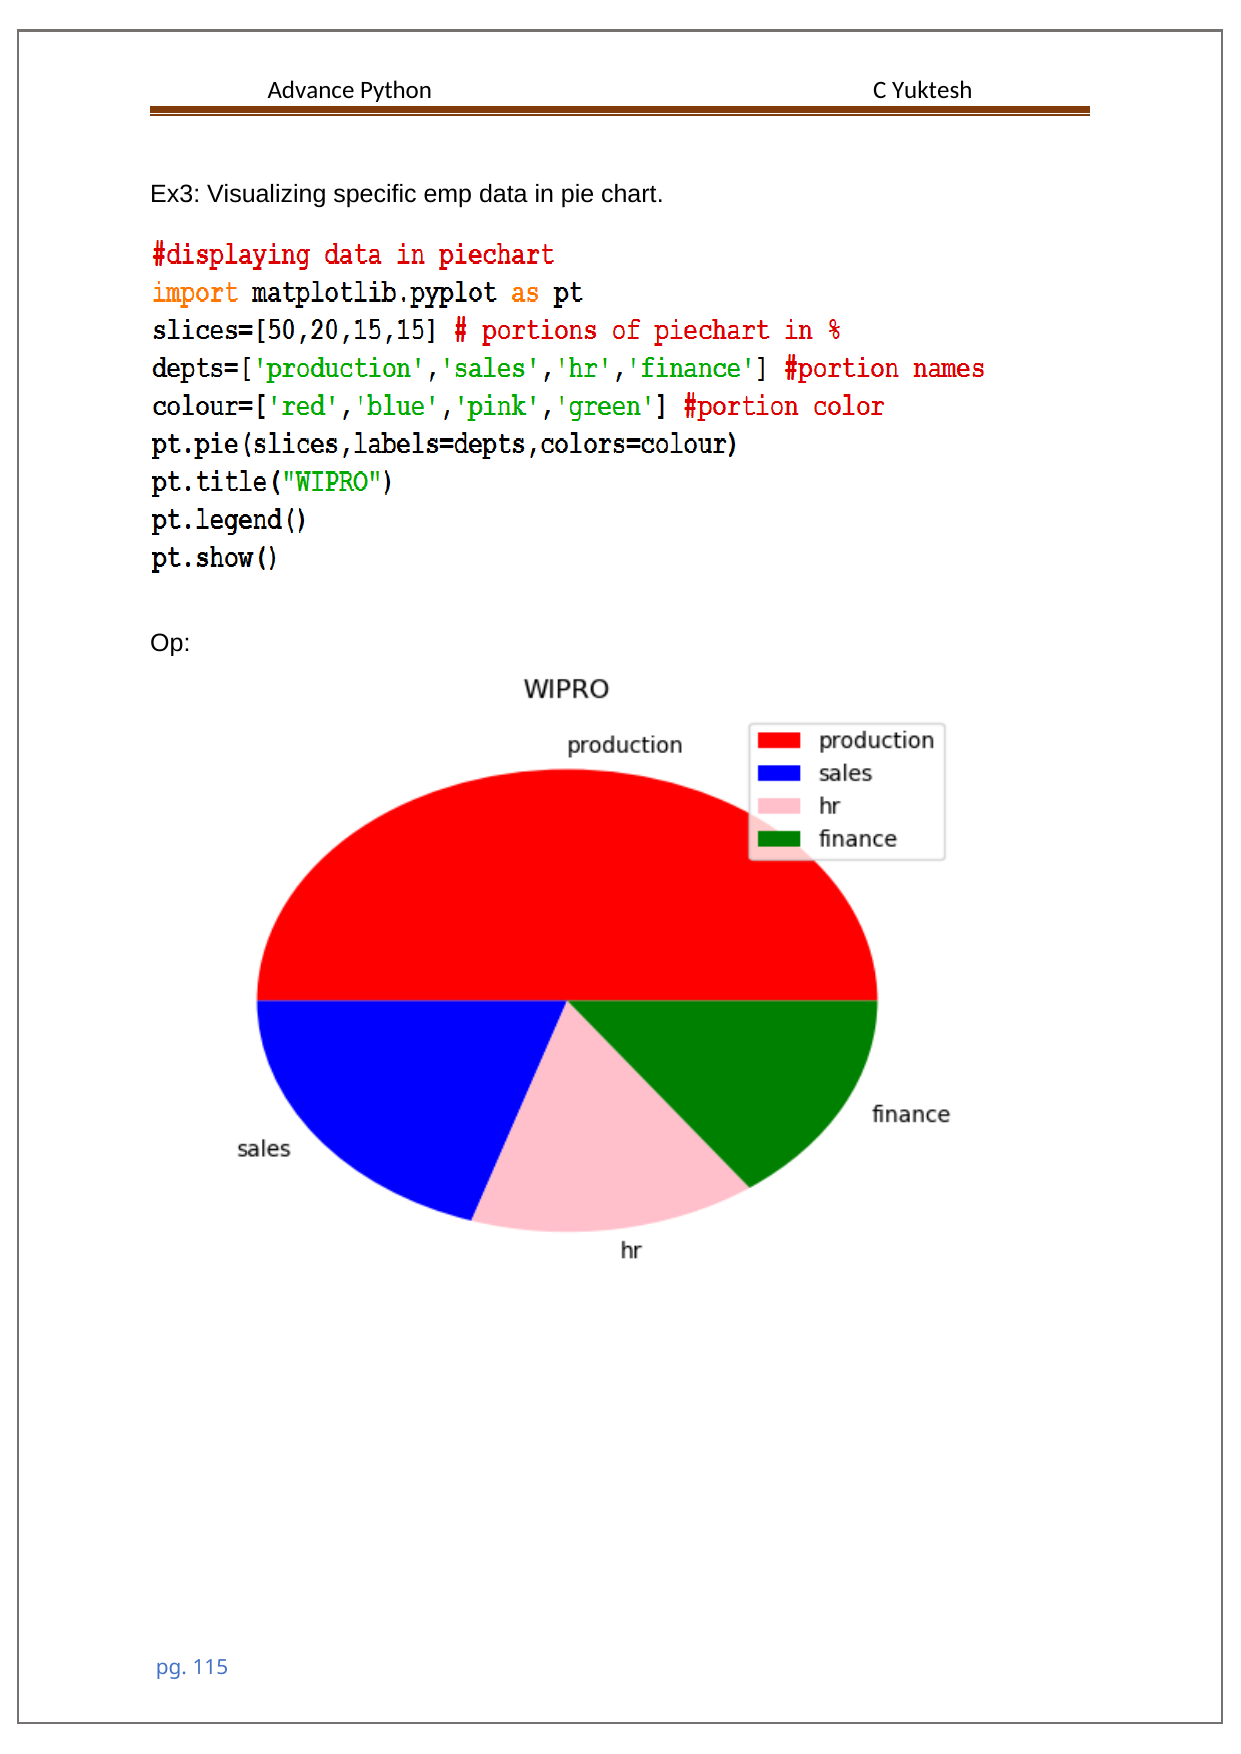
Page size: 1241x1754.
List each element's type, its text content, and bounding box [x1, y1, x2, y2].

picture [150, 656, 1021, 1343]
text Op: [150, 627, 1090, 656]
text Ex3: Visualizing specific emp data in pie chart. [150, 179, 1090, 207]
picture [150, 236, 1027, 599]
